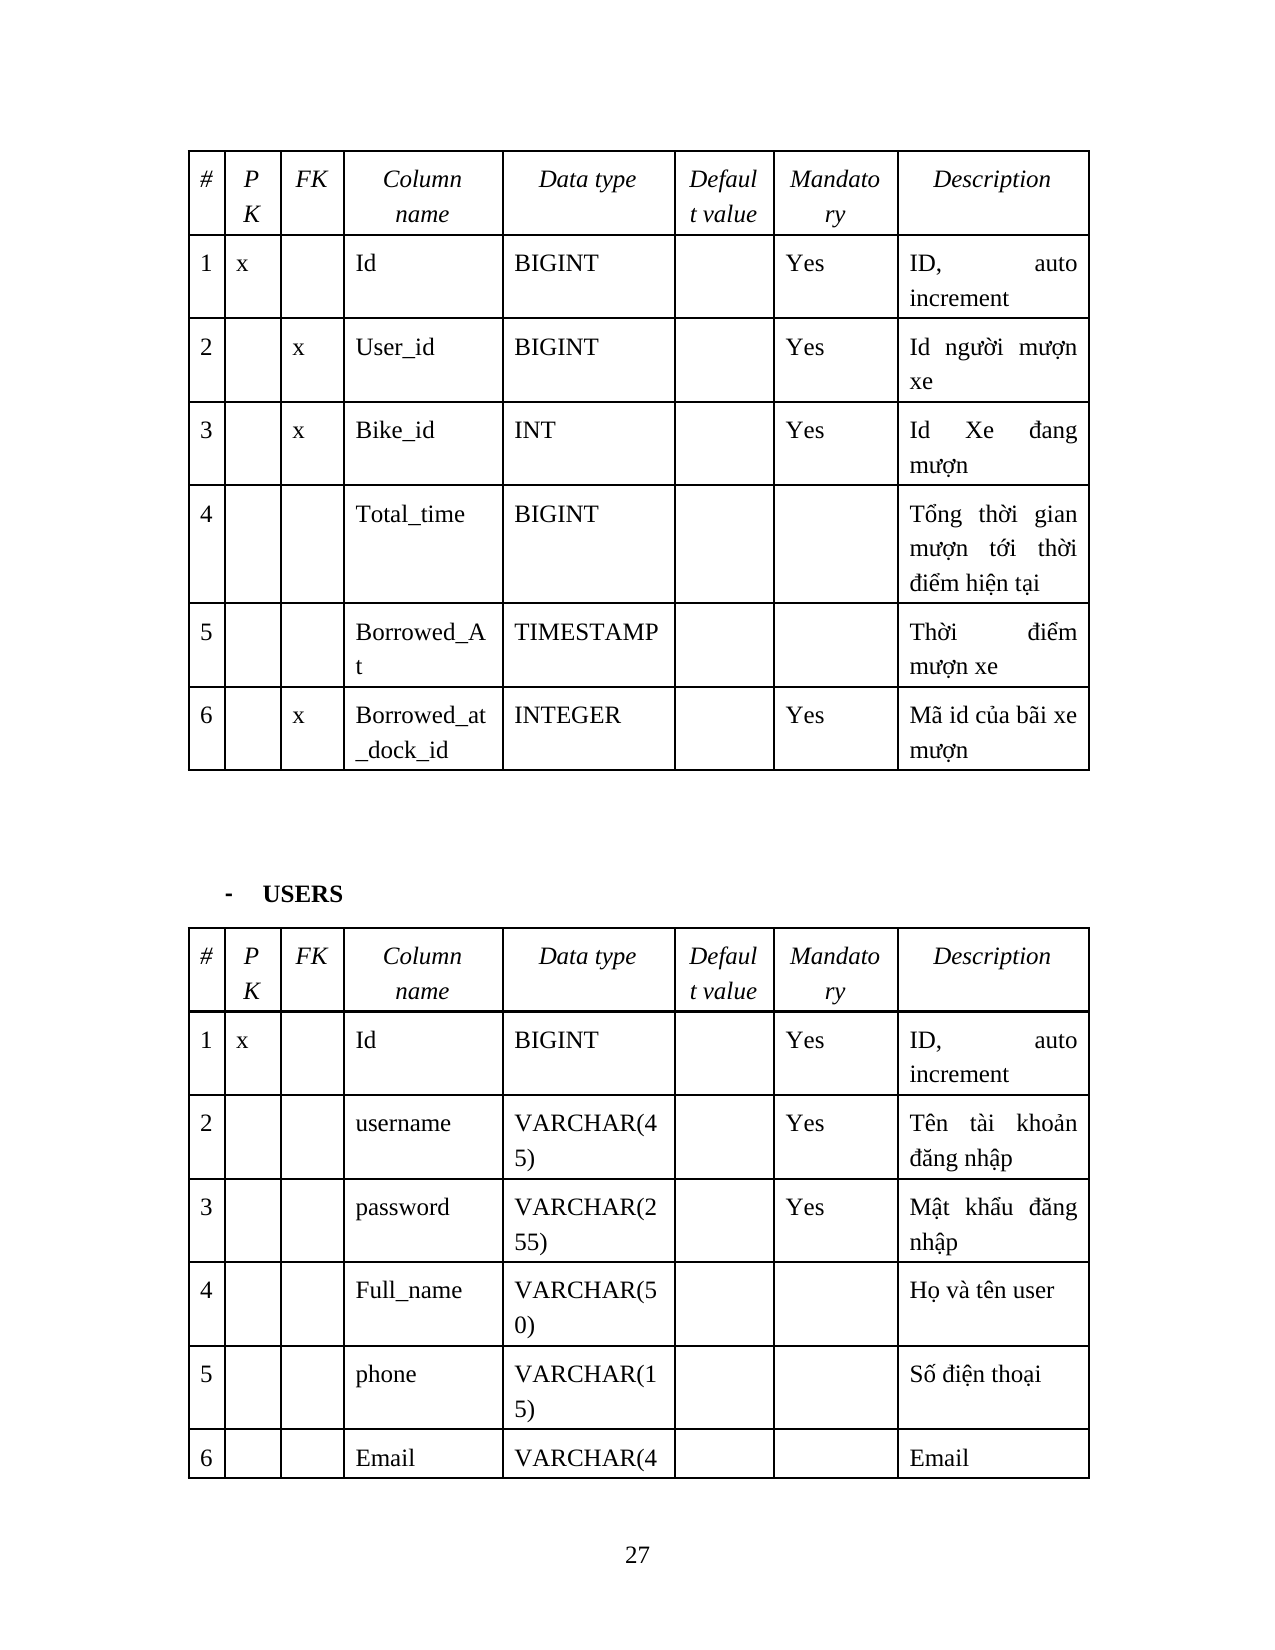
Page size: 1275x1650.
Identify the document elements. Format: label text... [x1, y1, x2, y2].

table_header FK [282, 152, 343, 233]
table_header Default value [676, 929, 773, 1010]
table_cell [676, 1430, 773, 1477]
table_cell INTEGER [504, 688, 674, 769]
table_cell 2 [190, 1096, 224, 1177]
table_cell [282, 1013, 343, 1094]
table_cell 1 [190, 236, 224, 317]
table_cell [226, 486, 280, 602]
table_cell 4 [190, 1263, 224, 1344]
table_cell VARCHAR(15) [504, 1347, 674, 1428]
table_cell BIGINT [504, 236, 674, 317]
table_cell [226, 403, 280, 484]
table_cell Yes [775, 1013, 897, 1094]
table_cell [282, 486, 343, 602]
table_header PK [226, 152, 280, 233]
table_cell 1 [190, 1013, 224, 1094]
table_cell TIMESTAMP [504, 604, 674, 686]
table_cell 4 [190, 486, 224, 602]
table_cell Mật khẩu đăng nhập [899, 1180, 1088, 1261]
table_header Data type [504, 152, 674, 233]
table_cell 5 [190, 1347, 224, 1428]
table_cell Borrowed_at_dock_id [345, 688, 502, 769]
table_cell Yes [775, 1180, 897, 1261]
table_cell 3 [190, 1180, 224, 1261]
table_cell User_id [345, 319, 502, 401]
table_cell password [345, 1180, 502, 1261]
table_cell [226, 1263, 280, 1344]
table_cell VARCHAR(50) [504, 1263, 674, 1344]
table_cell BIGINT [504, 486, 674, 602]
table_cell INT [504, 403, 674, 484]
table_cell [676, 319, 773, 401]
table_cell [676, 1096, 773, 1177]
table_cell ID, auto increment [899, 1013, 1088, 1094]
table_cell Thời điểm mượn xe [899, 604, 1088, 686]
table_cell [282, 1263, 343, 1344]
table_cell [282, 1347, 343, 1428]
table_cell Full_name [345, 1263, 502, 1344]
table_cell [676, 1263, 773, 1344]
table_header Column name [345, 929, 502, 1010]
table_cell Yes [775, 236, 897, 317]
list USERS [225, 878, 1087, 908]
table_cell [676, 403, 773, 484]
table_cell [775, 1263, 897, 1344]
table_cell VARCHAR(45) [504, 1096, 674, 1177]
table_cell Mã id của bãi xe mượn [899, 688, 1088, 769]
table_cell [226, 319, 280, 401]
table_cell [282, 1180, 343, 1261]
table_cell Total_time [345, 486, 502, 602]
table_header Mandatory [775, 929, 897, 1010]
table_cell 5 [190, 604, 224, 686]
table_header Column name [345, 152, 502, 233]
table_header Data type [504, 929, 674, 1010]
table_header Default value [676, 152, 773, 233]
table_cell [282, 236, 343, 317]
table_cell 6 [190, 1430, 224, 1477]
table_header # [190, 152, 224, 233]
table_cell Email [345, 1430, 502, 1477]
table_cell Tổng thời gian mượn tới thời điểm hiện tại [899, 486, 1088, 602]
table_cell [775, 486, 897, 602]
table_cell Tên tài khoản đăng nhập [899, 1096, 1088, 1177]
table_cell [775, 1347, 897, 1428]
table_cell Yes [775, 1096, 897, 1177]
table_cell [226, 1180, 280, 1261]
table_cell VARCHAR(45) [504, 1430, 674, 1477]
table_cell [676, 1180, 773, 1261]
table_cell [676, 486, 773, 602]
table_cell 6 [190, 688, 224, 769]
table_cell [282, 604, 343, 686]
table_cell Email [899, 1430, 1088, 1477]
table_cell x [282, 403, 343, 484]
table_cell [282, 1430, 343, 1477]
table_cell VARCHAR(255) [504, 1180, 674, 1261]
table_cell Họ và tên user [899, 1263, 1088, 1344]
table_header Description [899, 152, 1088, 233]
table_cell BIGINT [504, 1013, 674, 1094]
table_cell [676, 1013, 773, 1094]
table_cell [226, 1430, 280, 1477]
table_cell [775, 1430, 897, 1477]
table_header Description [899, 929, 1088, 1010]
table_cell Id người mượn xe [899, 319, 1088, 401]
table_cell Yes [775, 319, 897, 401]
table_header PK [226, 929, 280, 1010]
table_cell Id [345, 236, 502, 317]
table_cell Borrowed_At [345, 604, 502, 686]
table_cell Số điện thoại [899, 1347, 1088, 1428]
table_header FK [282, 929, 343, 1010]
table_cell Bike_id [345, 403, 502, 484]
table_cell [226, 604, 280, 686]
table_cell BIGINT [504, 319, 674, 401]
table_cell [226, 1096, 280, 1177]
table_cell [676, 236, 773, 317]
table_cell [282, 1096, 343, 1177]
table_cell Id [345, 1013, 502, 1094]
table_cell Id Xe đang mượn [899, 403, 1088, 484]
table_cell x [226, 1013, 280, 1094]
table_cell x [226, 236, 280, 317]
table_cell x [282, 319, 343, 401]
table_cell phone [345, 1347, 502, 1428]
table_cell x [282, 688, 343, 769]
table_cell [226, 1347, 280, 1428]
table_cell 3 [190, 403, 224, 484]
table_cell Yes [775, 688, 897, 769]
table_cell [676, 1347, 773, 1428]
table_cell [226, 688, 280, 769]
table_cell [676, 604, 773, 686]
table_cell [676, 688, 773, 769]
table_header # [190, 929, 224, 1010]
table_cell username [345, 1096, 502, 1177]
table_cell ID, auto increment [899, 236, 1088, 317]
table_cell [775, 604, 897, 686]
table_header Mandatory [775, 152, 897, 233]
table_cell Yes [775, 403, 897, 484]
table_cell 2 [190, 319, 224, 401]
